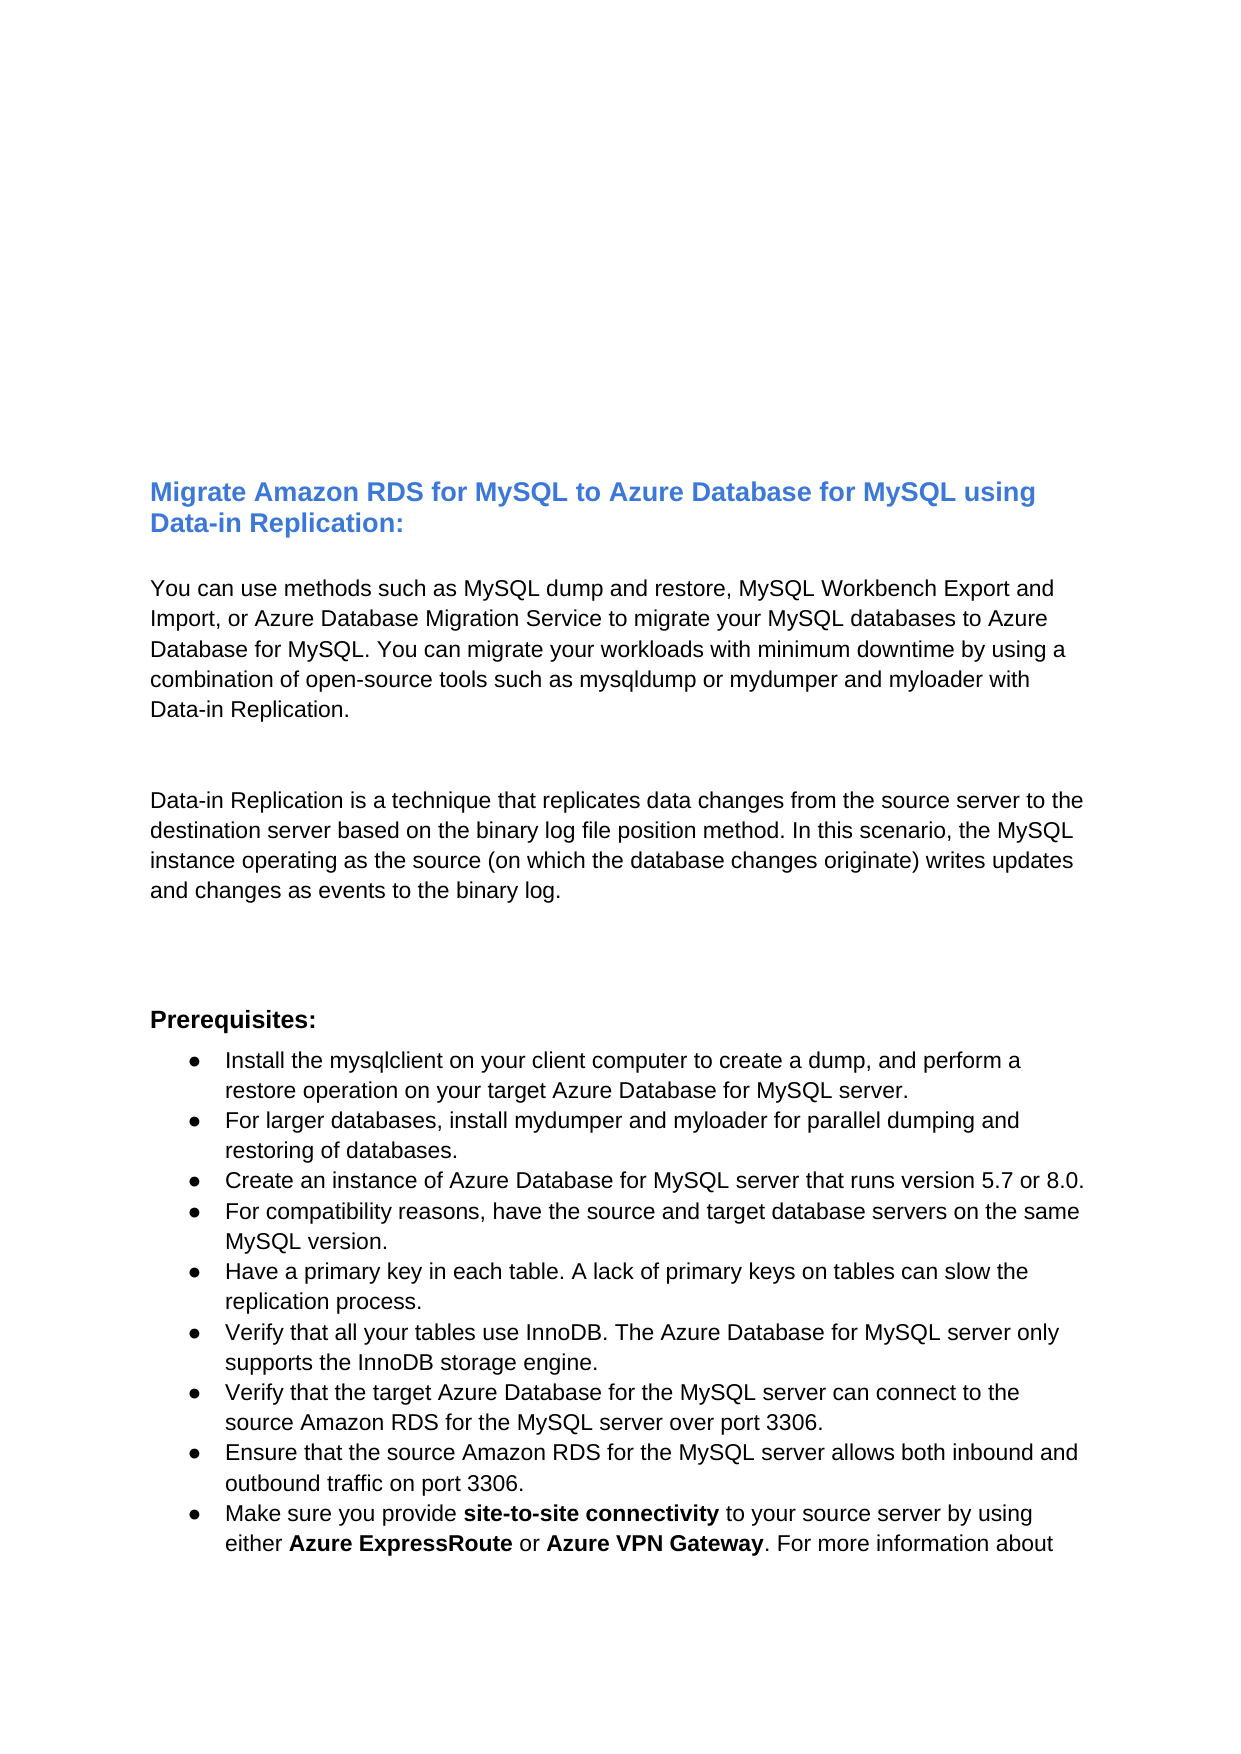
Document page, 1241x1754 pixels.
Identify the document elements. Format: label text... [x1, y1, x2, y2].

list For larger databases, install mydumper and myloader for parallel dumping and restoring of databases. [187, 1107, 1090, 1164]
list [187, 1500, 1090, 1556]
list Verify that all your tables use InnoDB. The Azure Database for MySQL server only supports the InnoDB storage engine. [187, 1318, 1090, 1375]
list Verify that the target Azure Database for the MySQL server can connect to the source Amazon RDS for the MySQL server over port 3306. [187, 1379, 1090, 1436]
list Ensure that the source Amazon RDS for the MySQL server allows both inbound and outbound traffic on port 3306. [187, 1439, 1090, 1496]
subtitle Prerequisites: [150, 1005, 1090, 1034]
list Have a primary key in each table. A lack of primary keys on tables can slow the replication process. [187, 1258, 1090, 1315]
title Migrate Amazon RDS for MySQL to Azure Database for MySQL using Data-in Replication: [150, 476, 1090, 539]
text You can use methods such as MySQL dump and restore, MySQL Workbench Export and Import, or Azure Database Migration Service to migrate your MySQL databases to Azure Database for MySQL. You can migrate your workloads with minimum downtime by using a combination of open-source tools such as mysqldump or mydumper and myloader with Data-in Replication. [150, 575, 1090, 722]
list Install the mysqlclient on your client computer to create a dump, and perform a restore operation on your target Azure Database for MySQL server. [187, 1047, 1090, 1103]
list For compatibility reasons, have the source and target database servers on the same MySQL version. [187, 1198, 1090, 1254]
text Data-in Replication is a technique that replicates data changes from the source server to the destination server based on the binary log file position method. In this scenario, the MySQL instance operating as the source (on which the database changes originate) writes updates and changes as events to the binary log. [150, 787, 1090, 904]
list Create an instance of Azure Database for MySQL server that runs version 5.7 or 8.0. [187, 1167, 1090, 1194]
